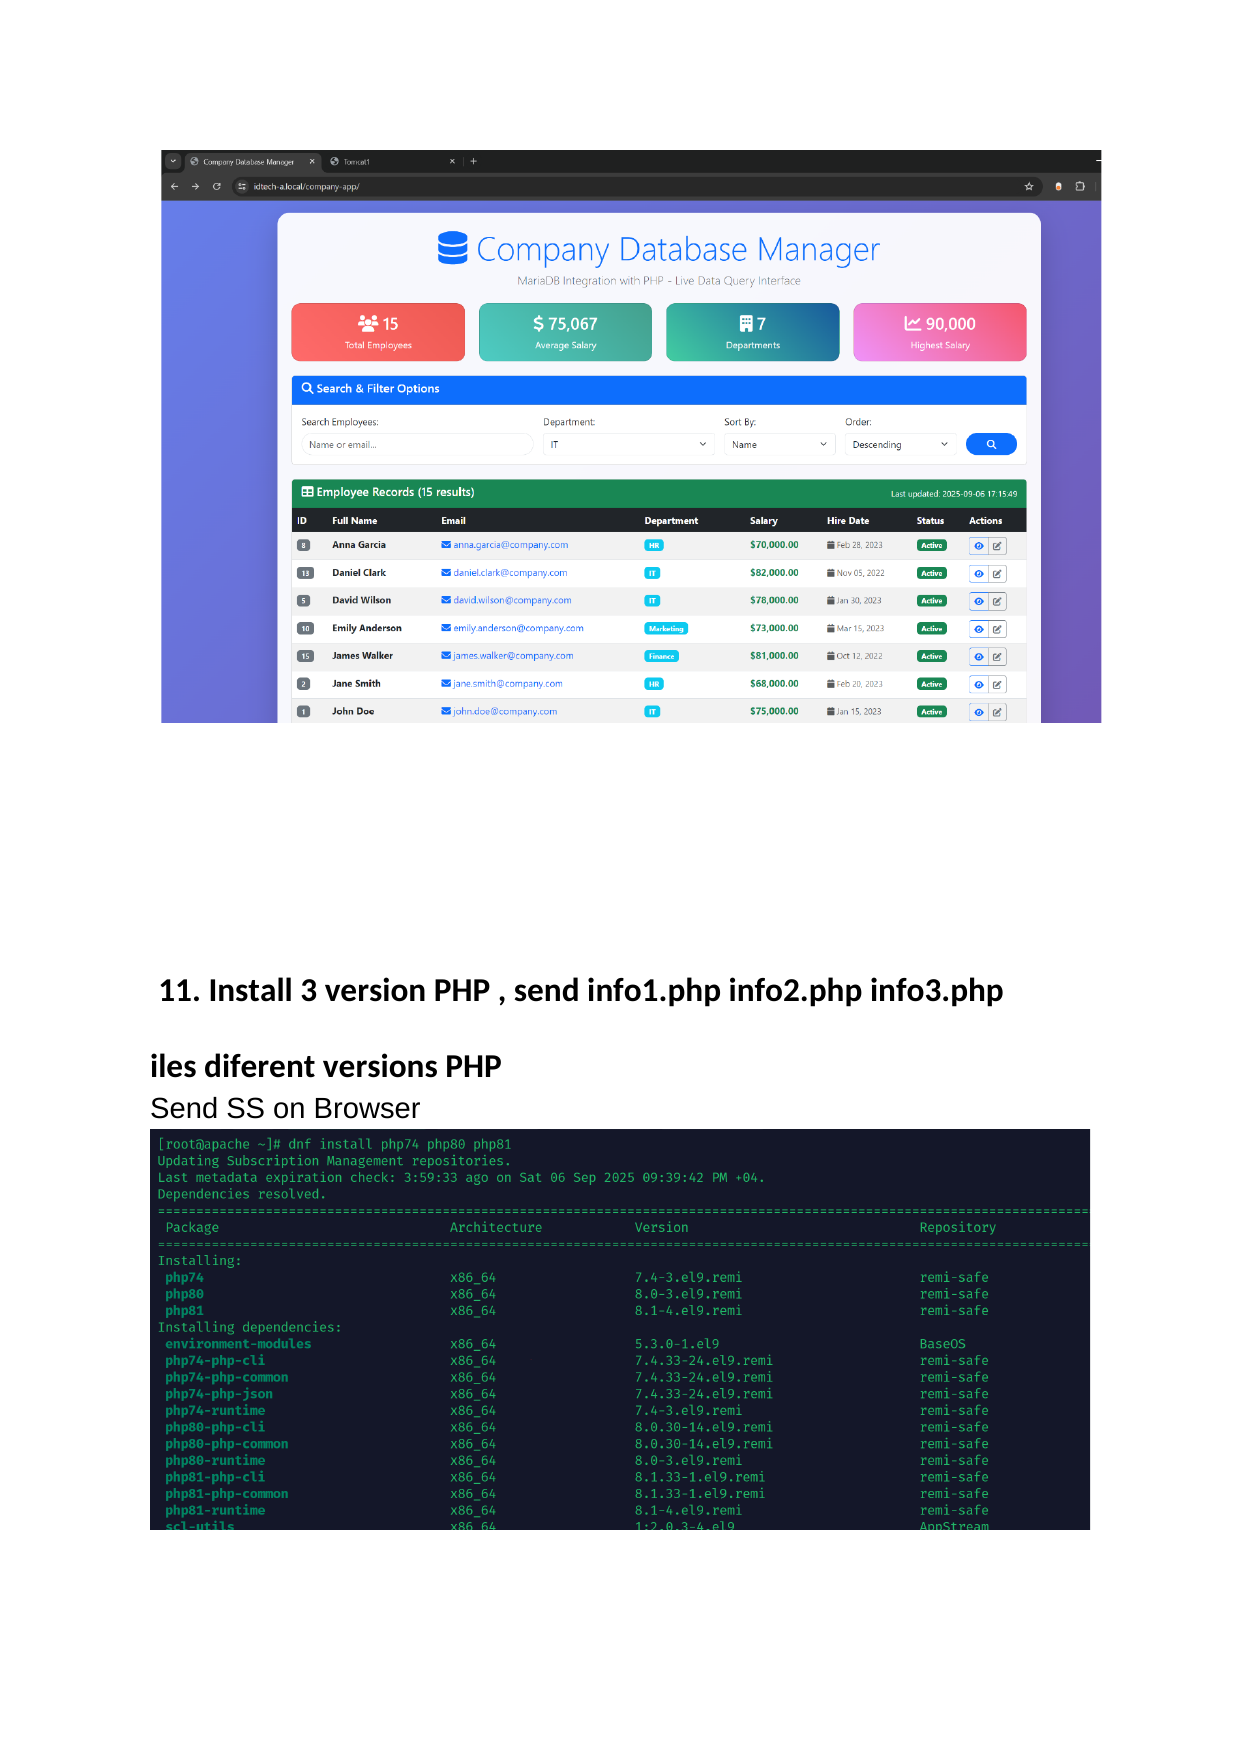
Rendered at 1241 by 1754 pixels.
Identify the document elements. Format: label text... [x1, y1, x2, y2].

picture [161, 150, 1102, 723]
text 11. Install 3 version PHP , send info1.php info2.php info3.php [158, 969, 1090, 1038]
picture [150, 1129, 1091, 1530]
text iles diferent versions PHP [150, 1046, 1090, 1086]
text Send SS on Browser [150, 1091, 1090, 1124]
